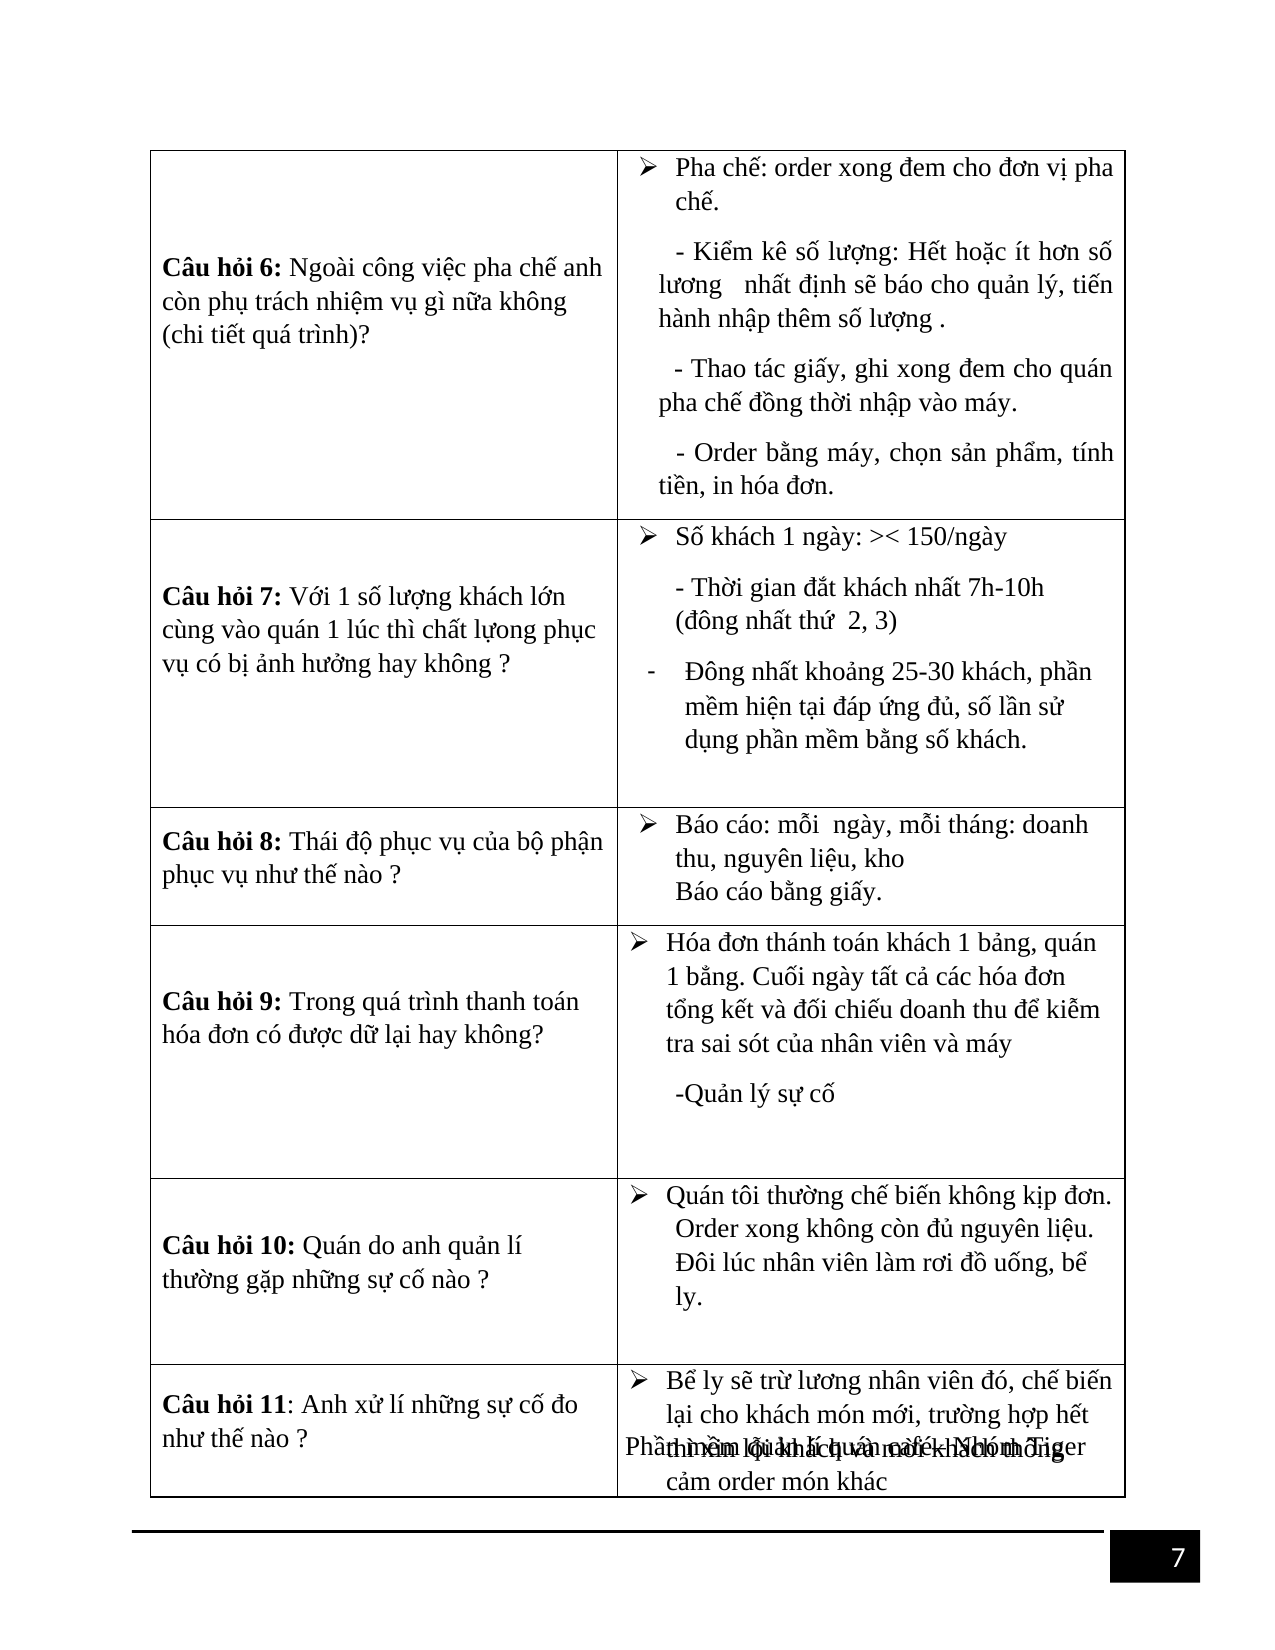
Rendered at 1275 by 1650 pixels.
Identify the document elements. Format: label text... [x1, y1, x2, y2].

table_cell Câu hỏi 6: Ngoài công việc pha chế anh còn phụ trách nhiệm vụ gì nữa không (chi tiết quá trình)? [151, 151, 617, 519]
table_cell Bể ly sẽ trừ lương nhân viên đó, chế biến lại cho khách món mới, trường hợp hết thì xin lỗi khách và mời khách thông cảm order món khác [618, 1365, 1124, 1496]
table_cell Hóa đơn thánh toán khách 1 bảng, quán 1 bẳng. Cuối ngày tất cả các hóa đơn tổng kết và đối chiếu doanh thu để kiễm tra sai sót của nhân viên và máy -Quản lý sự cố [618, 926, 1124, 1178]
table_cell Pha chế: order xong đem cho đơn vị pha chế. - Kiểm kê số lượng: Hết hoặc ít hơn số lương nhất định sẽ báo cho quản lý, tiến hành nhập thêm số lượng . - Thao tác giấy, ghi xong đem cho quán pha chế đồng thời nhập vào máy. - Order bằng máy, chọn sản phẩm, tính tiền, in hóa đơn. [618, 151, 1124, 519]
table_cell Quán tôi thường chế biến không kịp đơn. Order xong không còn đủ nguyên liệu. Đôi lúc nhân viên làm rơi đồ uống, bể ly. [618, 1179, 1124, 1363]
table_cell Số khách 1 ngày: >< 150/ngày - Thời gian đắt khách nhất 7h-10h (đông nhất thứ 2, 3) Đông nhất khoảng 25-30 khách, phần mềm hiện tại đáp ứng đủ, số lần sử dụng phần mềm bằng số khách. [618, 520, 1124, 807]
table_cell Câu hỏi 8: Thái độ phục vụ của bộ phận phục vụ như thế nào ? [151, 808, 617, 925]
table_cell Câu hỏi 9: Trong quá trình thanh toán hóa đơn có được dữ lại hay không? [151, 926, 617, 1178]
table_cell Báo cáo: mỗi ngày, mỗi tháng: doanh thu, nguyên liệu, kho Báo cáo bằng giấy. [618, 808, 1124, 925]
table_cell Câu hỏi 10: Quán do anh quản lí thường gặp những sự cố nào ? [151, 1179, 617, 1363]
table_cell Câu hỏi 7: Với 1 số lượng khách lớn cùng vào quán 1 lúc thì chất lựong phục vụ có bị ảnh hưởng hay không ? [151, 520, 617, 807]
table_cell Câu hỏi 11: Anh xử lí những sự cố đo như thế nào ? [151, 1365, 617, 1496]
